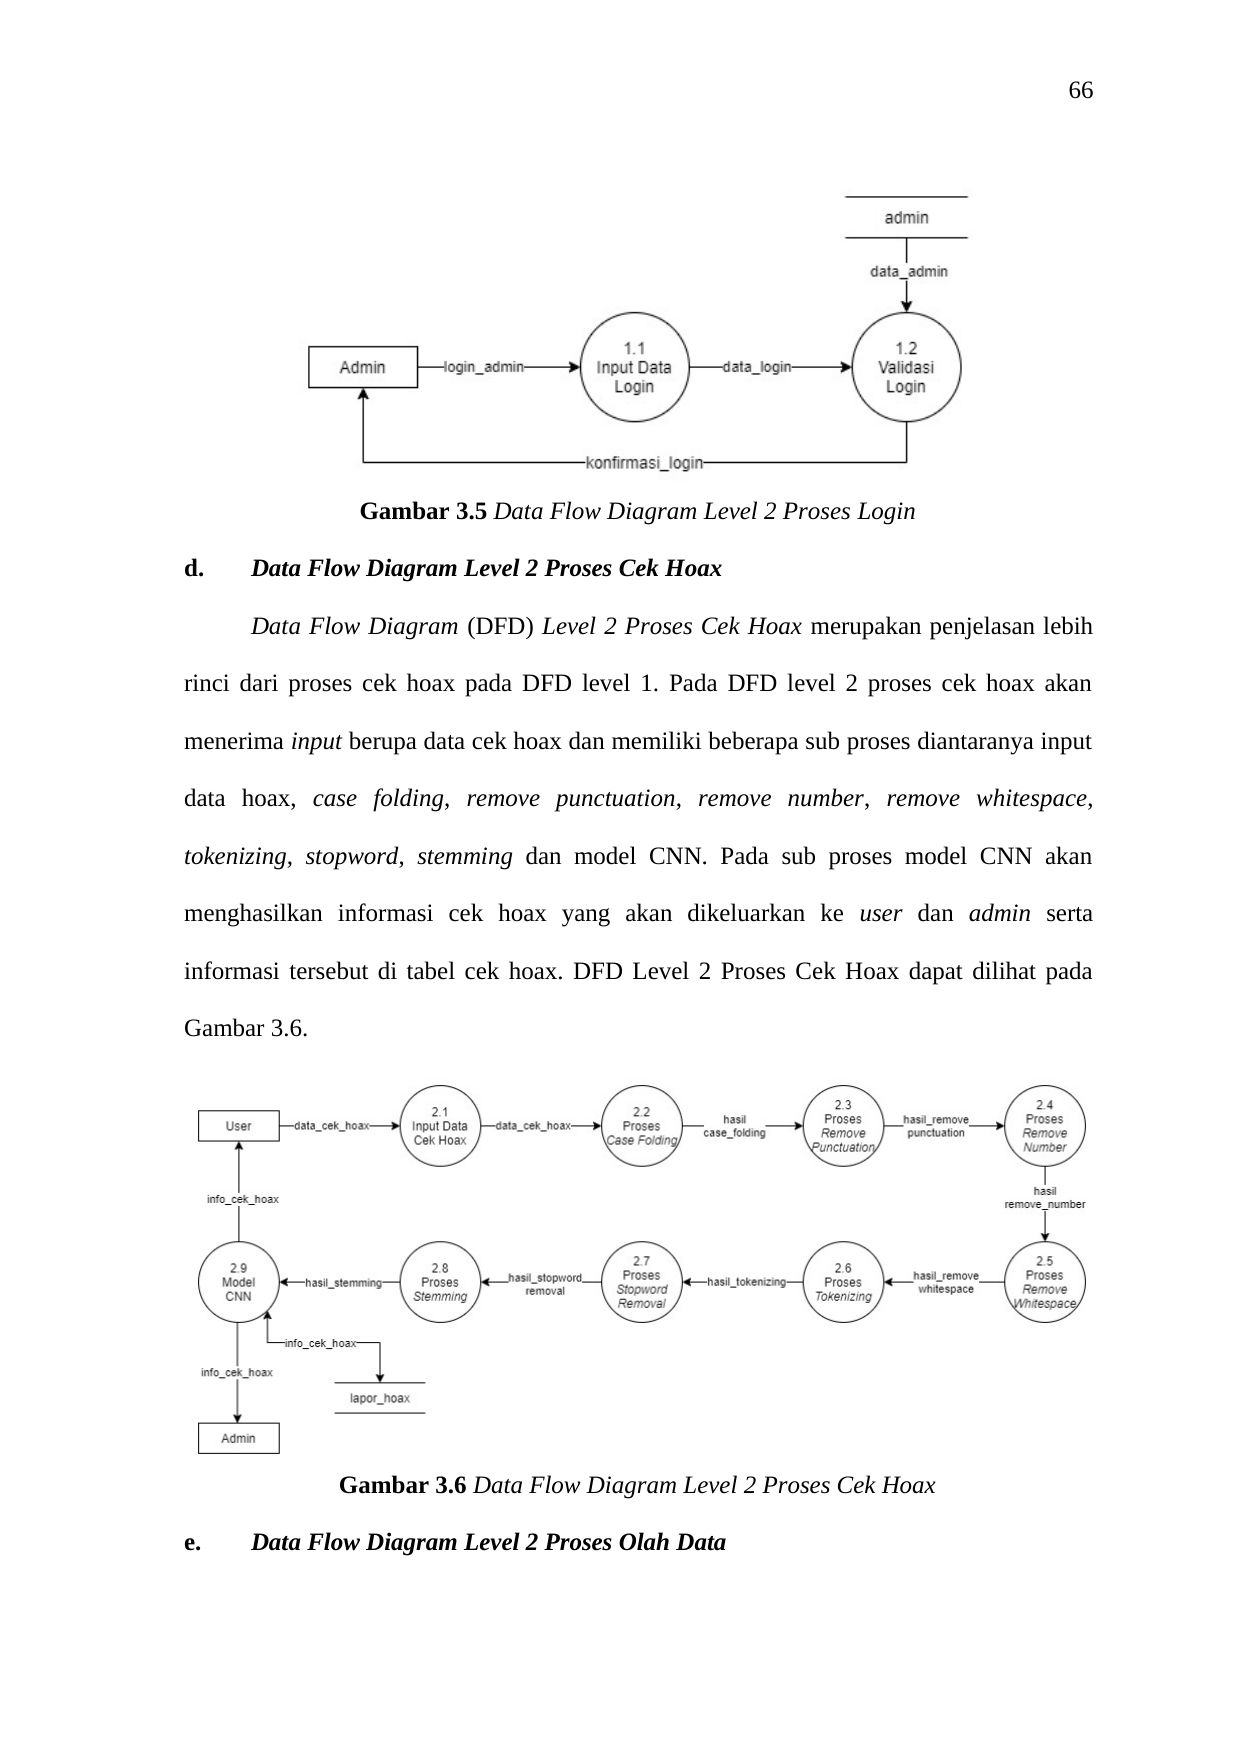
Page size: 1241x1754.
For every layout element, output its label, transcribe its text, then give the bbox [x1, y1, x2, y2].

picture [183, 1070, 1100, 1470]
text Gambar 3.5 Data Flow Diagram Level 2 Proses Login [184, 496, 1093, 524]
picture [288, 177, 989, 496]
list Data Flow Diagram Level 2 Proses Cek Hoax [184, 553, 1093, 582]
text Gambar 3.6 Data Flow Diagram Level 2 Proses Cek Hoax [184, 1470, 1093, 1499]
text Data Flow Diagram (DFD) Level 2 Proses Cek Hoax merupakan penjelasan lebih rinci dari proses cek hoax pada DFD level 1. Pada DFD level 2 proses cek hoax akan menerima input berupa data cek hoax dan memiliki beberapa sub proses diantaranya input data hoax, case folding, remove punctuation, remove number, remove whitespace, tokenizing, stopword, stemming dan model CNN. Pada sub proses model CNN akan menghasilkan informasi cek hoax yang akan dikeluarkan ke user dan admin serta informasi tersebut di tabel cek hoax. DFD Level 2 Proses Cek Hoax dapat dilihat pada Gambar 3.6. [184, 611, 1093, 1042]
list Data Flow Diagram Level 2 Proses Olah Data [184, 1527, 1093, 1556]
